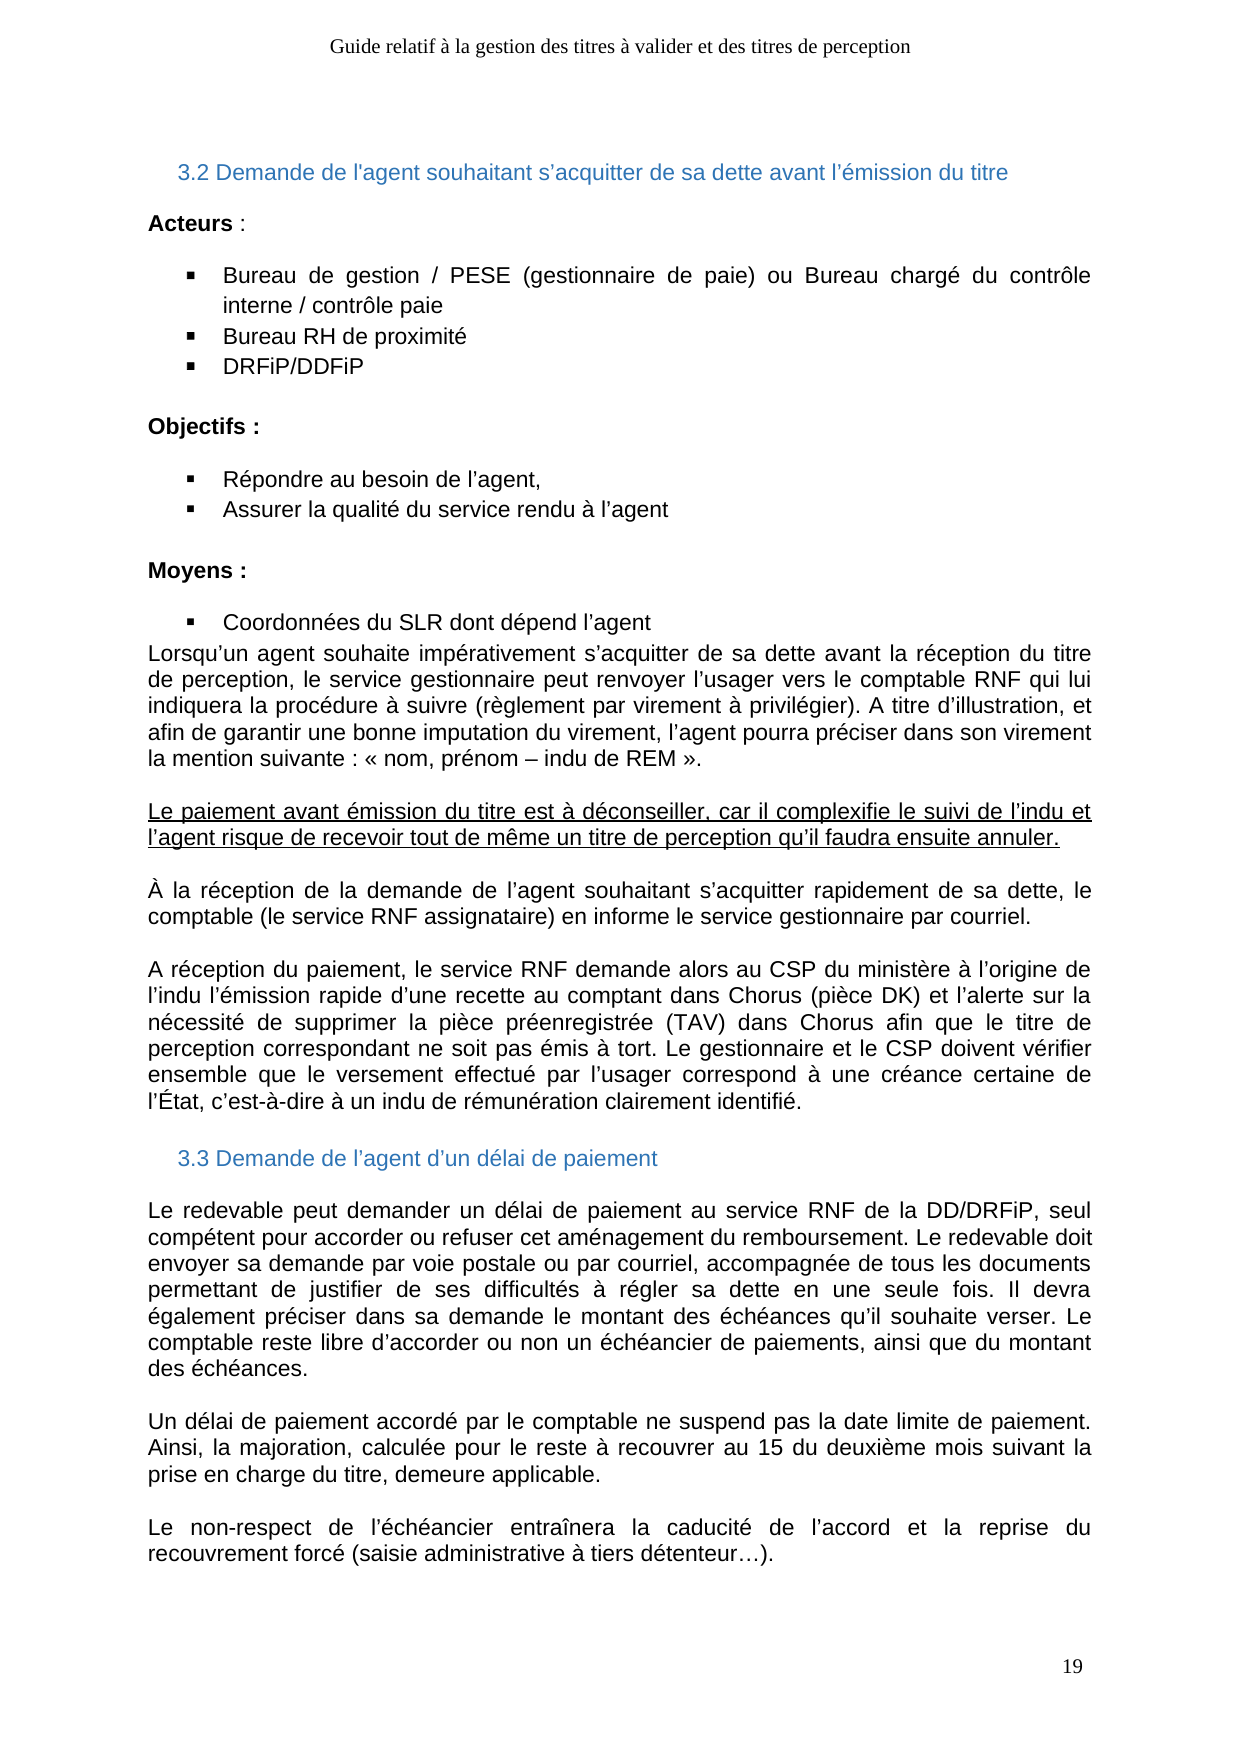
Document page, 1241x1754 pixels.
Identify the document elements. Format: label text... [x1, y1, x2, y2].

list DRFiP/DDFiP [185, 353, 1092, 379]
text Acteurs : [148, 209, 1092, 236]
subtitle 3.2 Demande de l'agent souhaitant s’acquitter de sa dette avant l’émission du titre [177, 159, 1092, 186]
list Bureau RH de proximité [185, 323, 1092, 349]
text Lorsqu’un agent souhaite impérativement s’acquitter de sa dette avant la réception du titre de perception, le service gestionnaire peut renvoyer l’usager vers le comptable RNF qui lui indiquera la procédure à suivre (règlement par virement à privilégier). A titre d’illustration, et afin de garantir une bonne imputation du virement, l’agent pourra préciser dans son virement la mention suivante : « nom, prénom – indu de REM ». [148, 639, 1092, 771]
list Coordonnées du SLR dont dépend l’agent [185, 609, 1092, 636]
text Moyens : [148, 557, 1092, 583]
text Le paiement avant émission du titre est à déconseiller, car il complexifie le suivi de l’indu et l’agent risque de recevoir tout de même un titre de perception qu’il faudra ensuite annuler. [148, 822, 1092, 850]
subtitle 3.3 Demande de l’agent d’un délai de paiement [177, 1144, 1092, 1171]
list Répondre au besoin de l’agent, [185, 466, 1092, 492]
text À la réception de la demande de l’agent souhaitant s’acquitter rapidement de sa dette, le comptable (le service RNF assignataire) en informe le service gestionnaire par courriel. [148, 877, 1092, 929]
text Objectifs : [148, 413, 1092, 440]
list Assurer la qualité du service rendu à l’agent [185, 496, 1092, 523]
text Le paiement avant émission du titre est à déconseiller, car il complexifie le suivi de l’indu et l’agent risque de recevoir tout de même un titre de perception qu’il faudra ensuite annuler. [148, 798, 1092, 820]
text Un délai de paiement accordé par le comptable ne suspend pas la date limite de paiement. Ainsi, la majoration, calculée pour le reste à recouvrer au 15 du deuxième mois suivant la prise en charge du titre, demeure applicable. [148, 1408, 1092, 1487]
text Le non-respect de l’échéancier entraînera la caducité de l’accord et la reprise du recouvrement forcé (saisie administrative à tiers détenteur…). [148, 1513, 1092, 1566]
text A réception du paiement, le service RNF demande alors au CSP du ministère à l’origine de l’indu l’émission rapide d’une recette au comptant dans Chorus (pièce DK) et l’alerte sur la nécessité de supprimer la pièce préenregistrée (TAV) dans Chorus afin que le titre de perception correspondant ne soit pas émis à tort. Le gestionnaire et le CSP doivent vérifier ensemble que le versement effectué par l’usager correspond à une créance certaine de l’État, c’est-à-dire à un indu de rémunération clairement identifié. [148, 956, 1092, 1114]
list Bureau de gestion / PESE (gestionnaire de paie) ou Bureau chargé du contrôle interne / contrôle paie [185, 262, 1092, 319]
text Le redevable peut demander un délai de paiement au service RNF de la DD/DRFiP, seul compétent pour accorder ou refuser cet aménagement du remboursement. Le redevable doit envoyer sa demande par voie postale ou par courriel, accompagnée de tous les documents permettant de justifier de ses difficultés à régler sa dette en une seule fois. Il devra également préciser dans sa demande le montant des échéances qu’il souhaite verser. Le comptable reste libre d’accorder ou non un échéancier de paiements, ainsi que du montant des échéances. [148, 1197, 1092, 1382]
